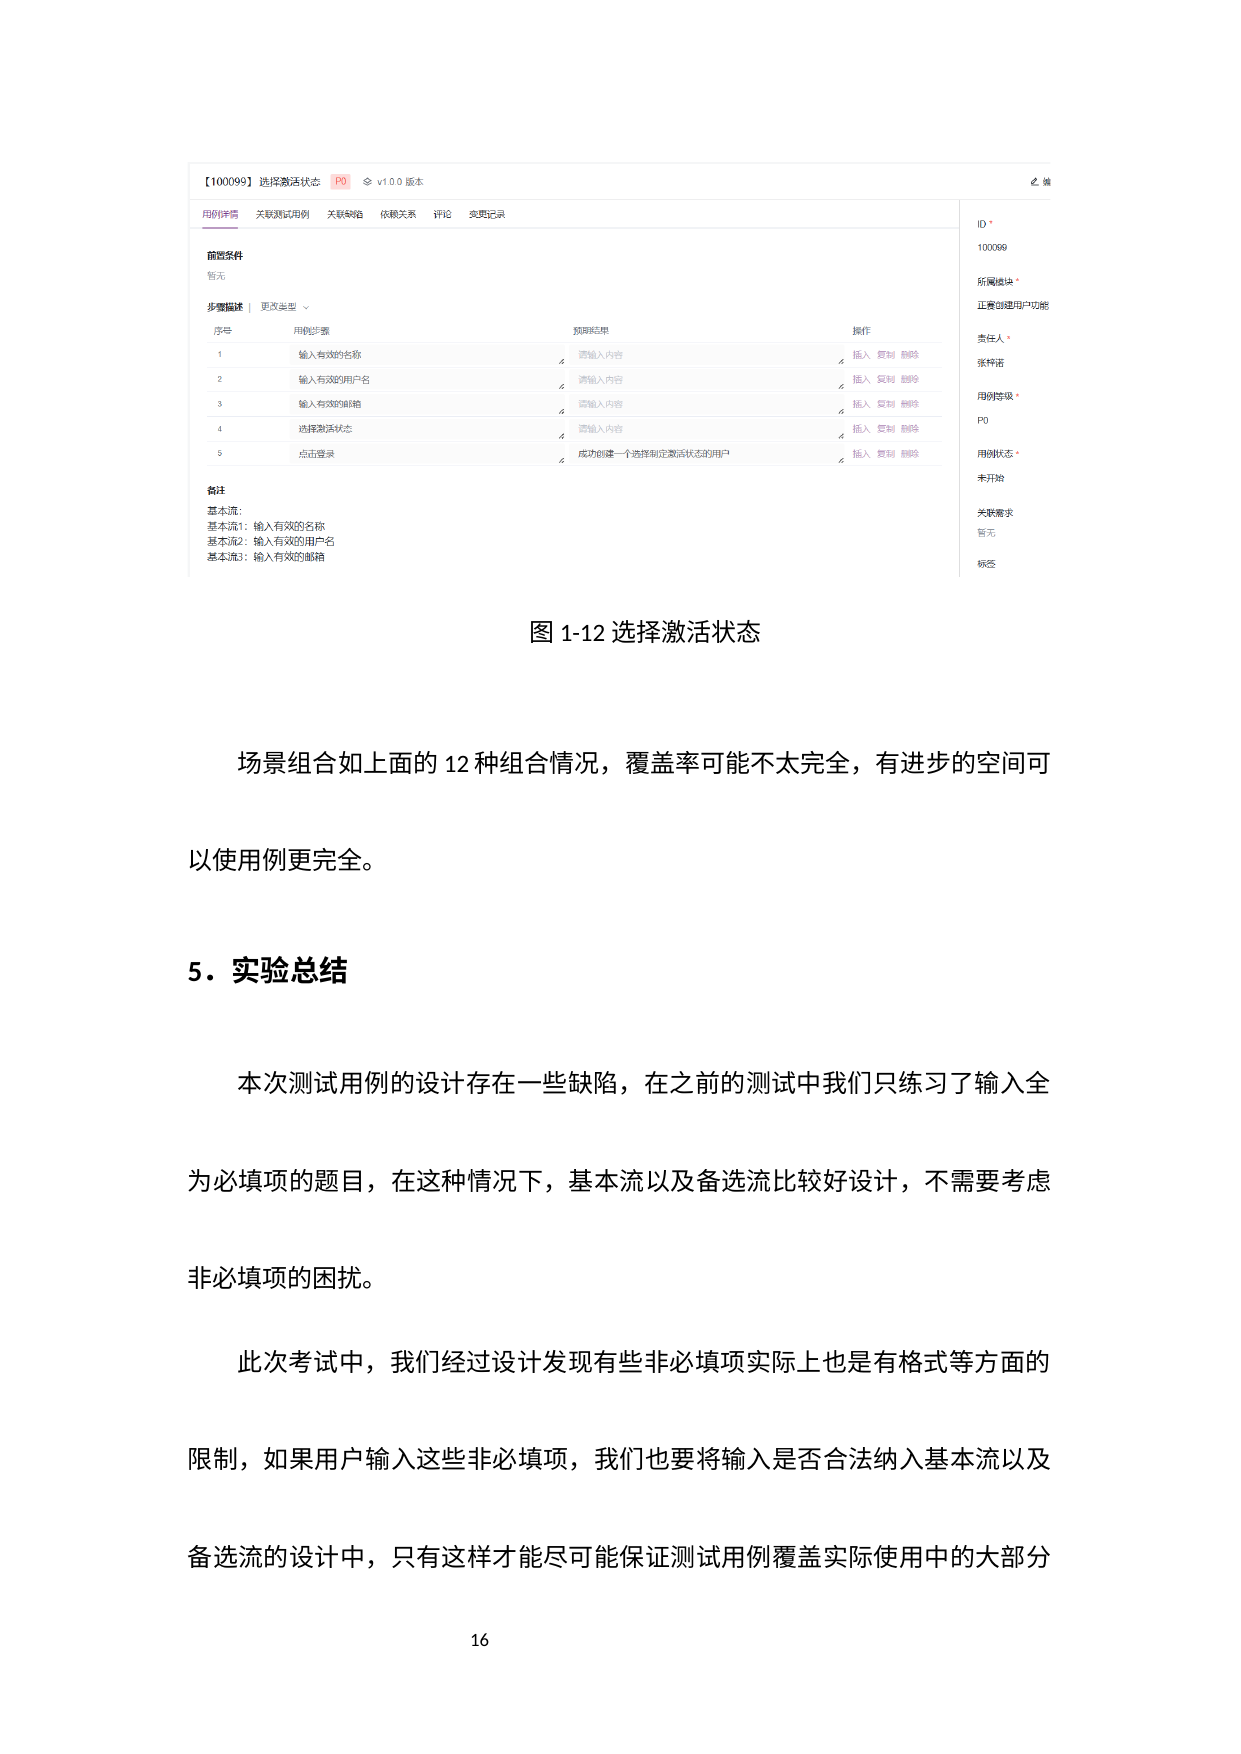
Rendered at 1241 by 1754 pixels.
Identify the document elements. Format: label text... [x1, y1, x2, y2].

text 图1-12 选择激活状态 [187, 598, 1053, 663]
text 本次测试用例的设计存在一些缺陷，在之前的测试中我们只练习了输入全为必填项的题目，在这种情况下，基本流以及备选流比较好设计，不需要考虑非必填项的困扰。 [187, 1049, 1053, 1309]
picture [187, 162, 1051, 577]
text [187, 1328, 1053, 1588]
text 场景组合如上面的12种组合情况，覆盖率可能不太完全，有进步的空间可以使用例更完全。 [187, 729, 1053, 891]
subtitle 实验总结 [187, 936, 1053, 1001]
